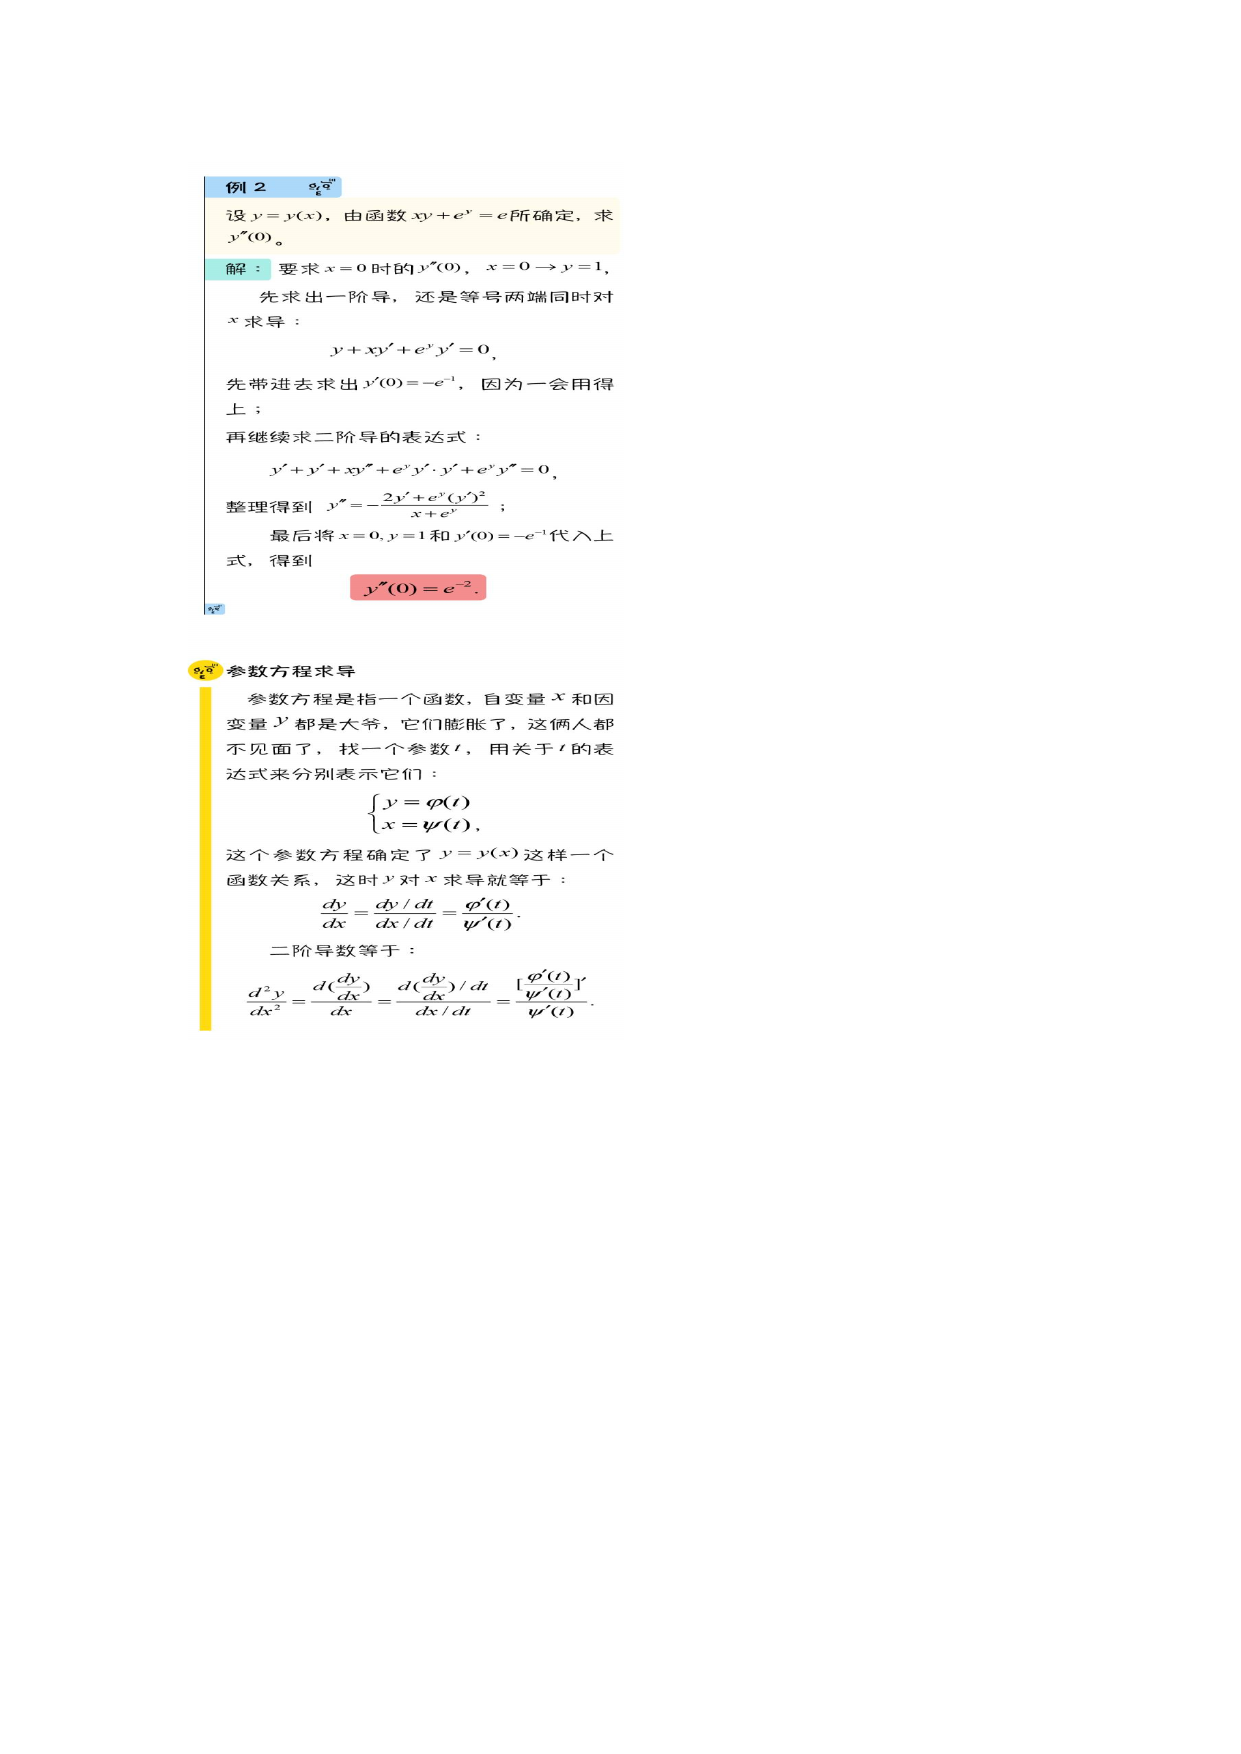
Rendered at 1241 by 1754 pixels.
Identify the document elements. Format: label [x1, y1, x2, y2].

picture [187, 162, 624, 1040]
